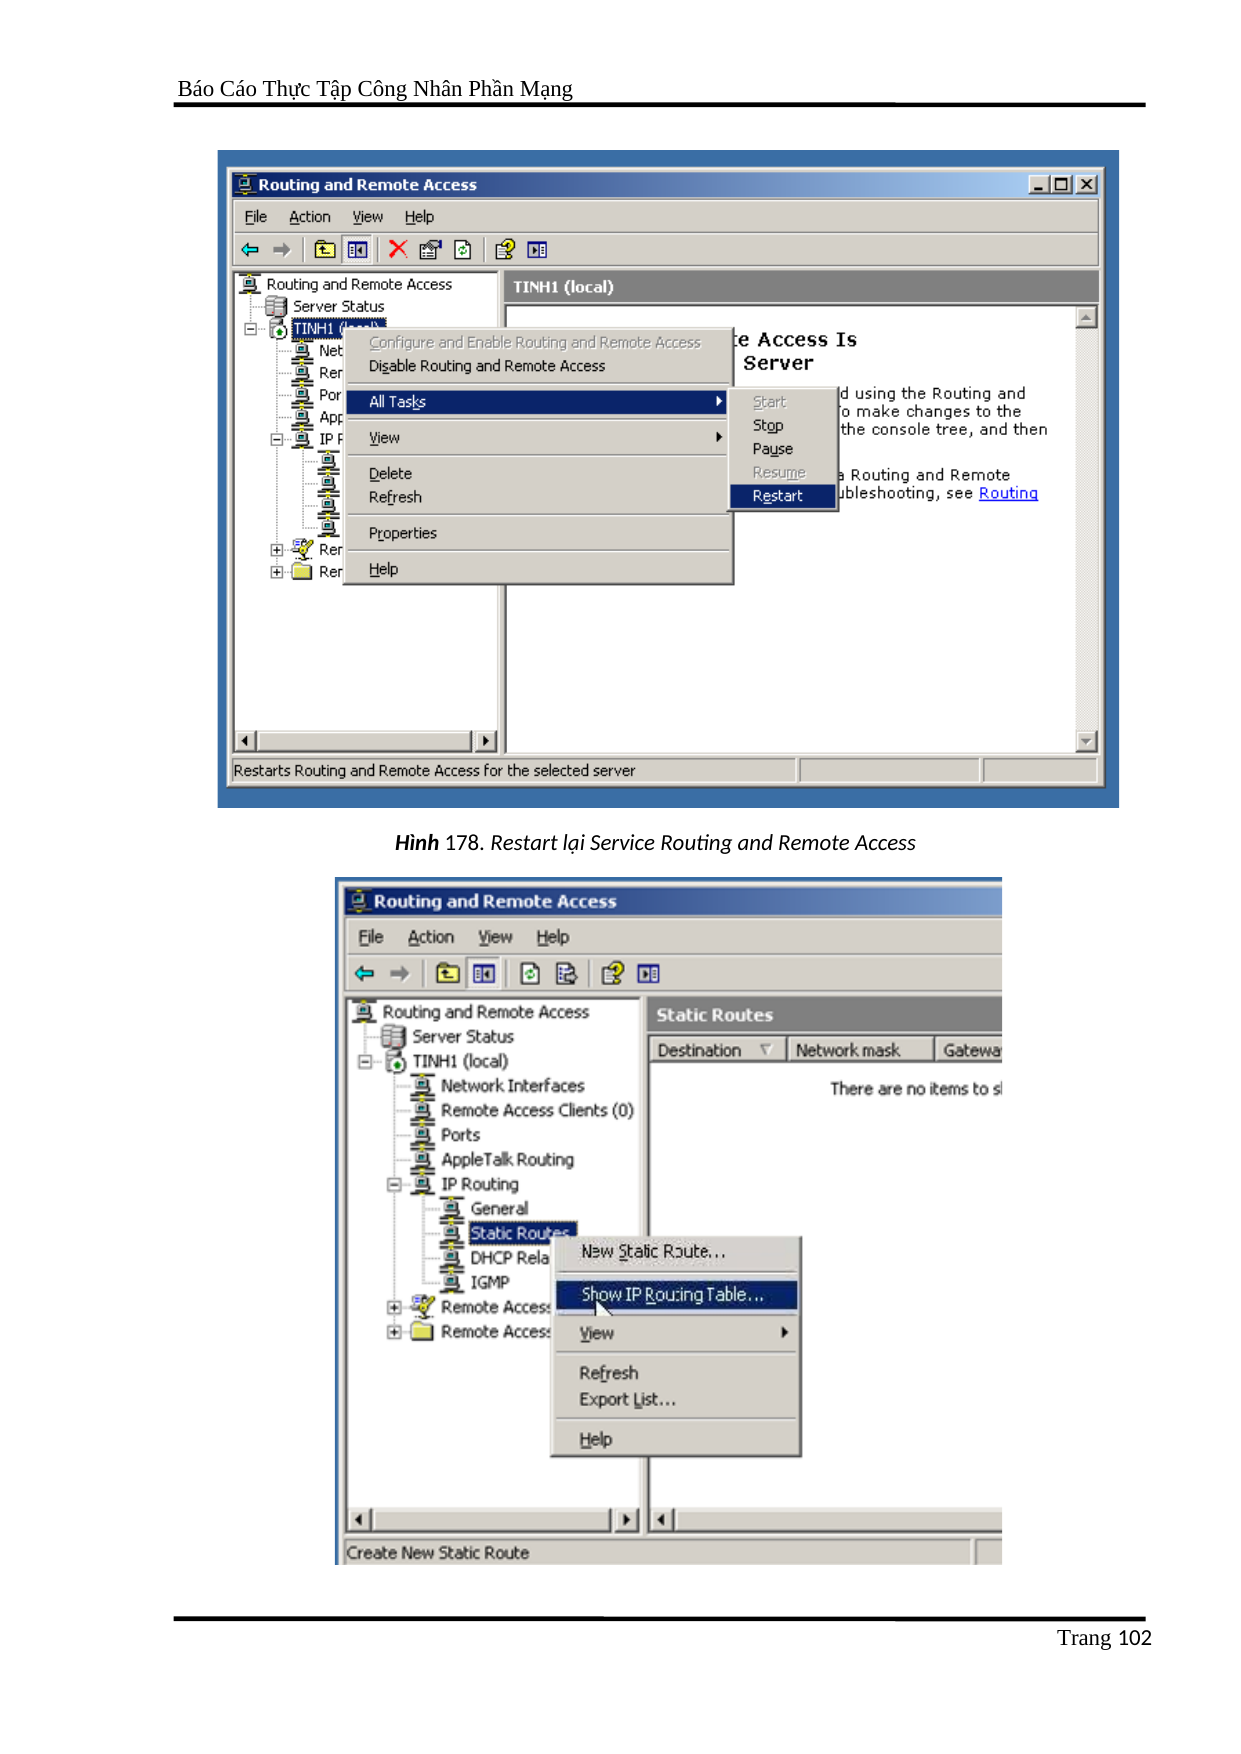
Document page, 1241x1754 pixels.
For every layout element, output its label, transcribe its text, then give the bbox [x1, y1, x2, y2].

text Hình 178. Restart lại Service Routing and Remote Access [192, 828, 1122, 856]
picture [334, 877, 1003, 1565]
picture [217, 150, 1120, 808]
